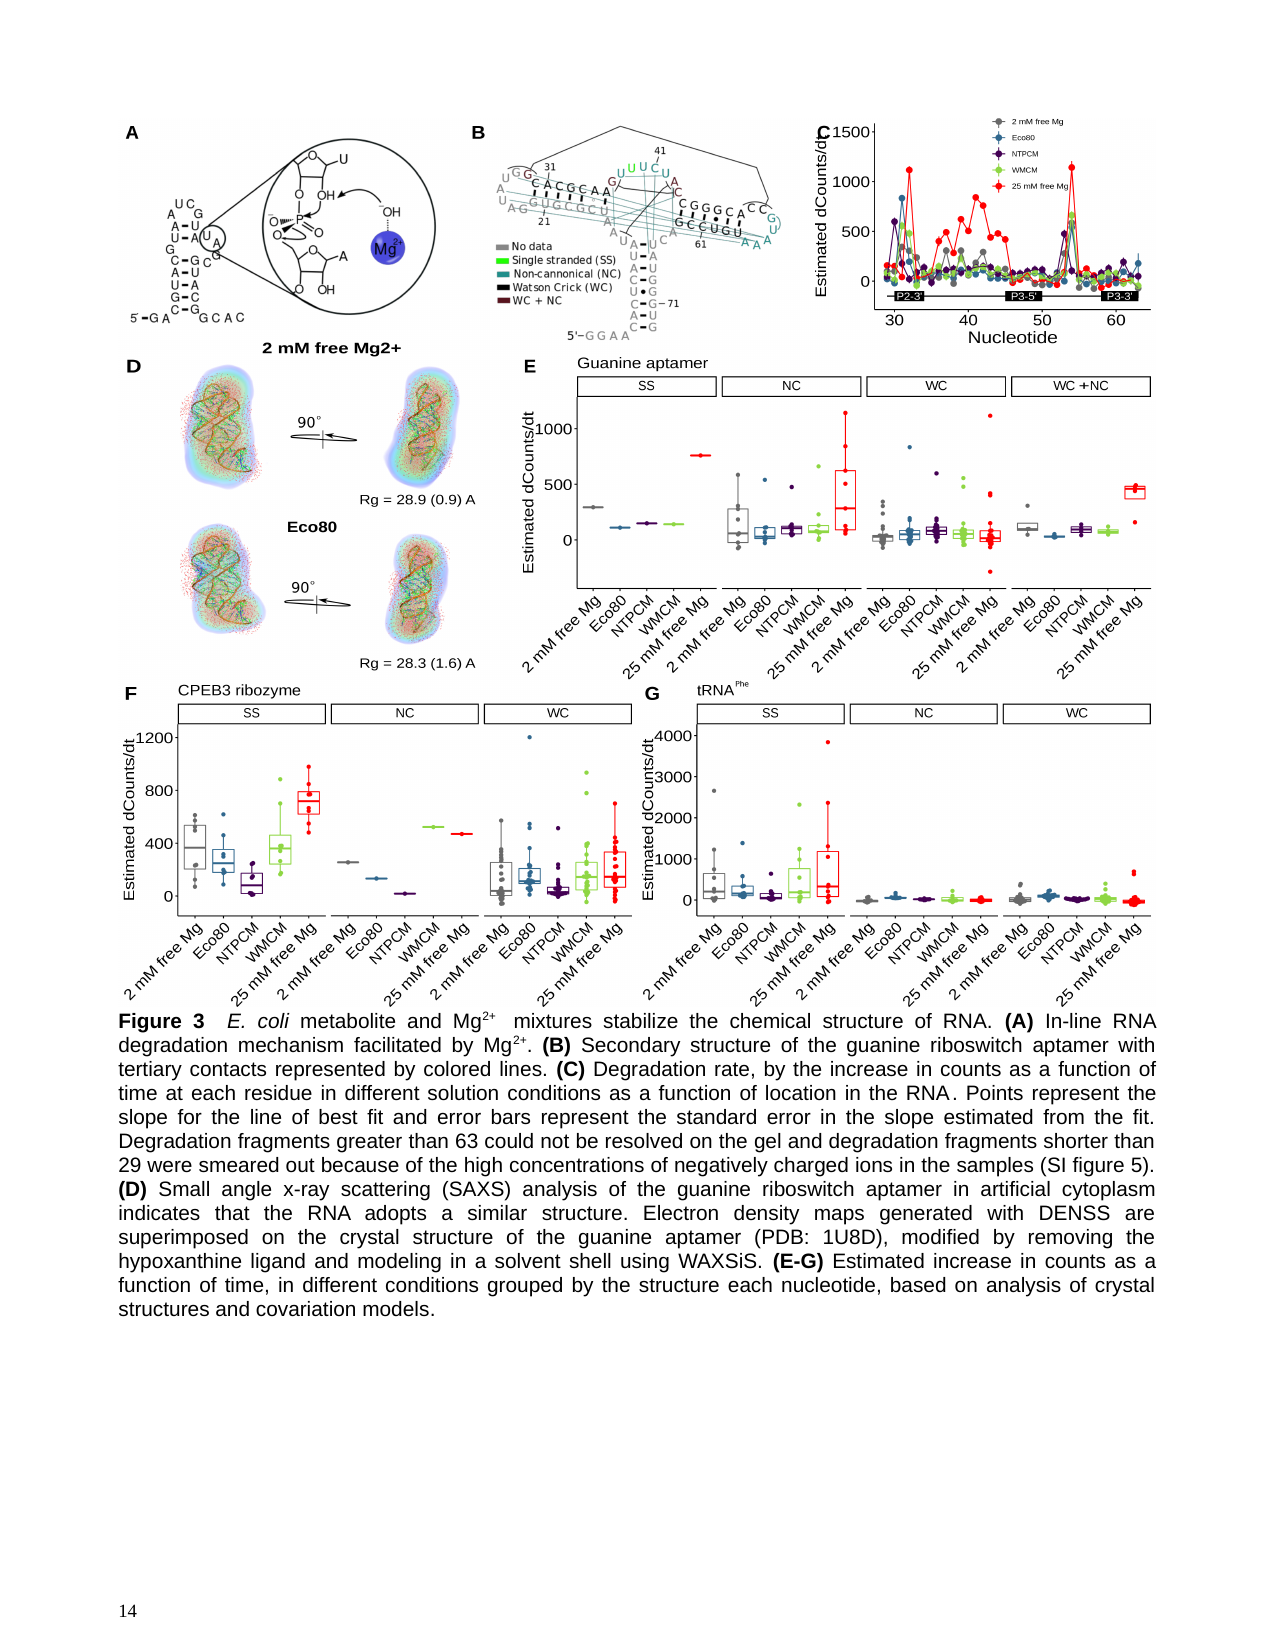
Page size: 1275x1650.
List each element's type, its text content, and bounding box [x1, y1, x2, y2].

text Figure 3 E. coli metabolite and Mg2+ mixtures stabilize the chemical structure of RNA. (A) In-line RNA degradation mechanism facilitated by Mg2+. (B) Secondary structure of the guanine riboswitch aptamer with tertiary contacts represented by colored lines. (C) Degradation rate, by the increase in counts as a function of time at each residue in different solution conditions as a function of location in the RNA. Points represent the slope for the line of best fit and error bars represent the standard error in the slope estimated from the fit. Degradation fragments greater than 63 could not be resolved on the gel and degradation fragments shorter than 29 were smeared out because of the high concentrations of negatively charged ions in the samples (SI figure 5). (D) Small angle x-ray scattering (SAXS) analysis of the guanine riboswitch aptamer in artificial cytoplasm indicates that the RNA adopts a similar structure. Electron density maps generated with DENSS are superimposed on the crystal structure of the guanine aptamer (PDB: 1U8D), modified by removing the hypoxanthine ligand and modeling in a solvent shell using WAXSiS. (E-G) Estimated increase in counts as a function of time, in different conditions grouped by the structure each nucleotide, based on analysis of crystal structures and covariation models. [118, 118, 1157, 1321]
